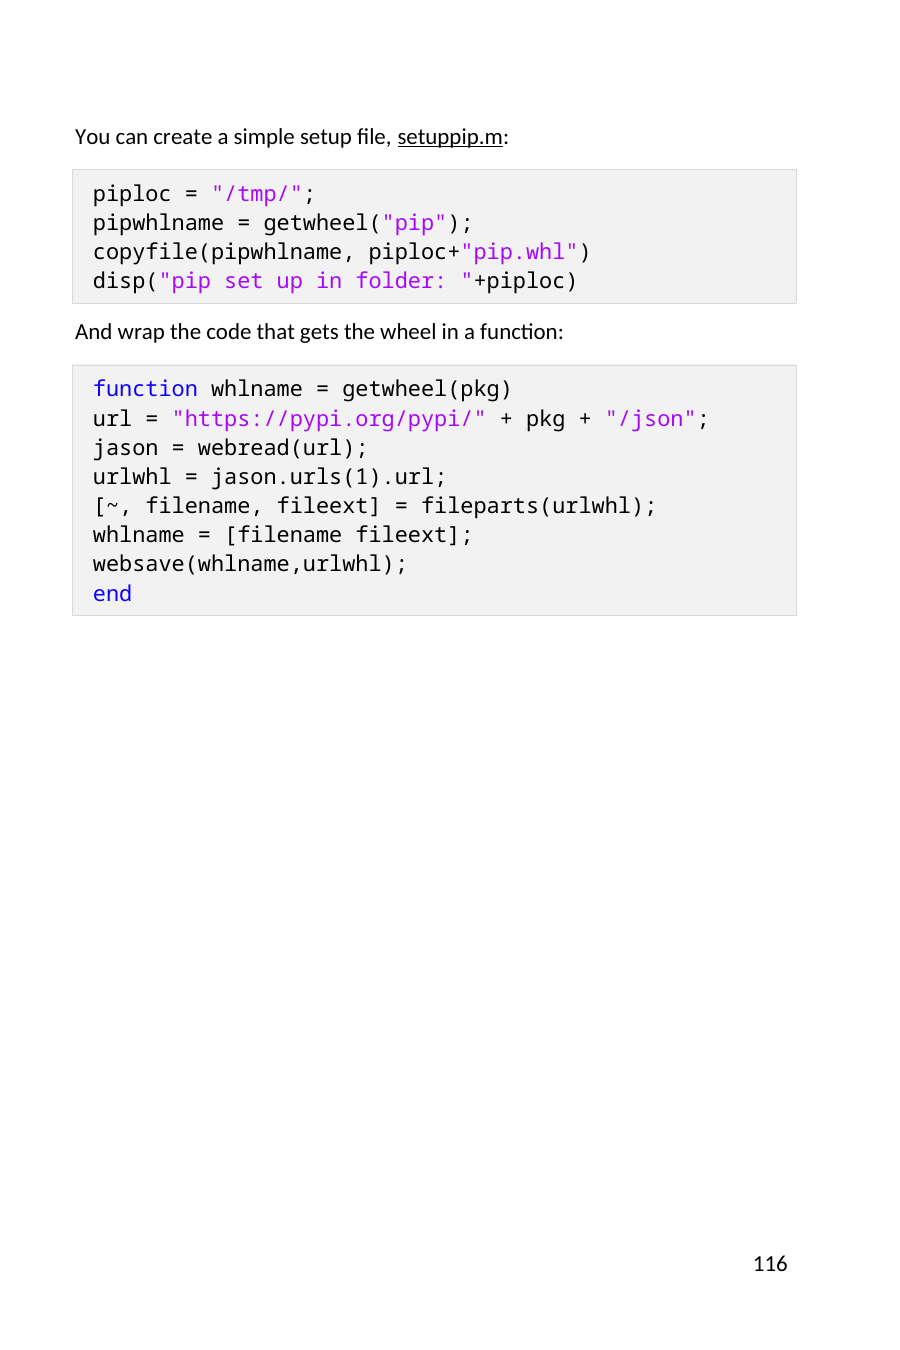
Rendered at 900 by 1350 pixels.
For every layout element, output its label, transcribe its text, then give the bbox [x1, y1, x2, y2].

text urlwhl = jason.urls(1).url; [73, 452, 796, 481]
text And wrap the code that gets the wheel in a function: [75, 318, 787, 346]
text disp("pip set up in folder: "+piploc) [73, 256, 796, 303]
text You can create a simple setup file, setuppip.m: [75, 122, 787, 150]
text pipwhlname = getwheel("pip"); [73, 198, 796, 227]
text websave(whlname,urlwhl); [73, 539, 796, 569]
text [~, filename, fileext] = fileparts(urlwhl); [73, 481, 796, 510]
text end [73, 569, 796, 615]
text function whlname = getwheel(pkg) [73, 366, 796, 394]
text jason = webread(url); [73, 423, 796, 452]
text url = "https://pypi.org/pypi/" + pkg + "/json"; [73, 394, 796, 423]
text whlname = [filename fileext]; [73, 510, 796, 539]
text copyfile(pipwhlname, piploc+"pip.whl") [73, 227, 796, 256]
text piploc = "/tmp/"; [73, 170, 796, 198]
